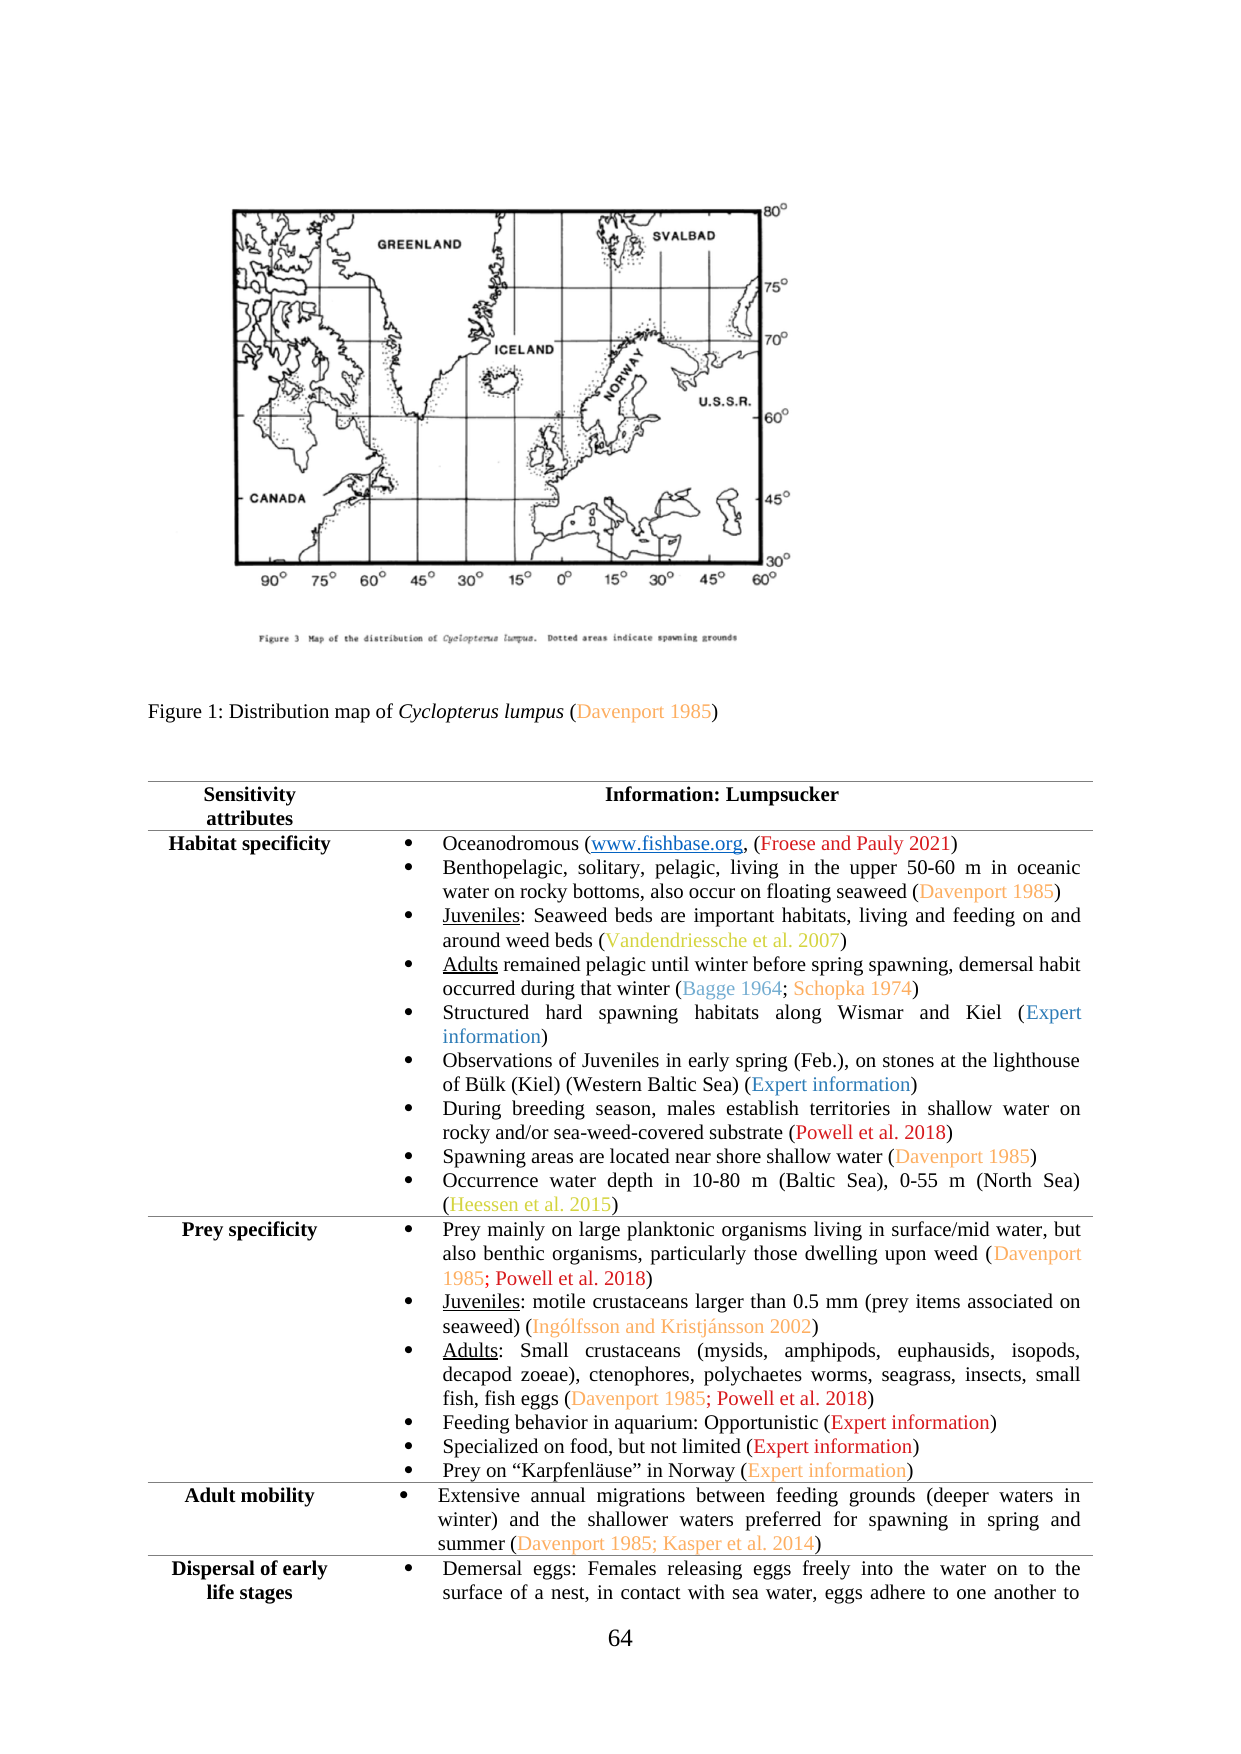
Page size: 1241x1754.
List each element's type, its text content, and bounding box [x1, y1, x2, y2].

table_cell Extensive annual migrations between feeding grounds (deeper waters in winter) and the shallower waters preferred for spawning in spring and summer (Davenport 1985; Kasper et al. 2014) [351, 1483, 1093, 1555]
table_cell Adult mobility [148, 1483, 351, 1555]
table_cell Prey mainly on large planktonic organisms living in surface/mid water, but also benthic organisms, particularly those dwelling upon weed (Davenport 1985; Powell et al. 2018) Juveniles: motile crustaceans larger than 0.5 mm (prey items associated on seaweed) (Ingólfsson and Kristjánsson 2002) Adults: Small crustaceans (mysids, amphipods, euphausids, isopods, decapod zoeae), ctenophores, polychaetes worms, seagrass, insects, small fish, fish eggs (Davenport 1985; Powell et al. 2018) Feeding behavior in aquarium: Opportunistic (Expert information) Specialized on food, but not limited (Expert information) Prey on “Karpfenläuse” in Norway (Expert information) [351, 1217, 1093, 1482]
picture [148, 149, 798, 680]
table_cell Oceanodromous (www.fishbase.org, (Froese and Pauly 2021) Benthopelagic, solitary, pelagic, living in the upper 50-60 m in oceanic water on rocky bottoms, also occur on floating seaweed (Davenport 1985) Juveniles: Seaweed beds are important habitats, living and feeding on and around weed beds (Vandendriessche et al. 2007) Adults remained pelagic until winter before spring spawning, demersal habit occurred during that winter (Bagge 1964; Schopka 1974) Structured hard spawning habitats along Wismar and Kiel (Expert information) Observations of Juveniles in early spring (Feb.), on stones at the lighthouse of Bülk (Kiel) (Western Baltic Sea) (Expert information) During breeding season, males establish territories in shallow water on rocky and/or sea-weed-covered substrate (Powell et al. 2018) Spawning areas are located near shore shallow water (Davenport 1985) Occurrence water depth in 10-80 m (Baltic Sea), 0-55 m (North Sea) (Heessen et al. 2015) [351, 831, 1093, 1216]
table_header Information: Lumpsucker [351, 782, 1093, 830]
table_cell Prey specificity [148, 1217, 351, 1482]
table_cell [148, 1556, 351, 1604]
table_cell Habitat specificity [148, 831, 351, 1216]
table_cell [351, 1556, 1093, 1604]
text Figure 1: Distribution map of Cyclopterus lumpus (Davenport 1985) [148, 698, 1093, 723]
table_header Sensitivity attributes [148, 782, 351, 830]
